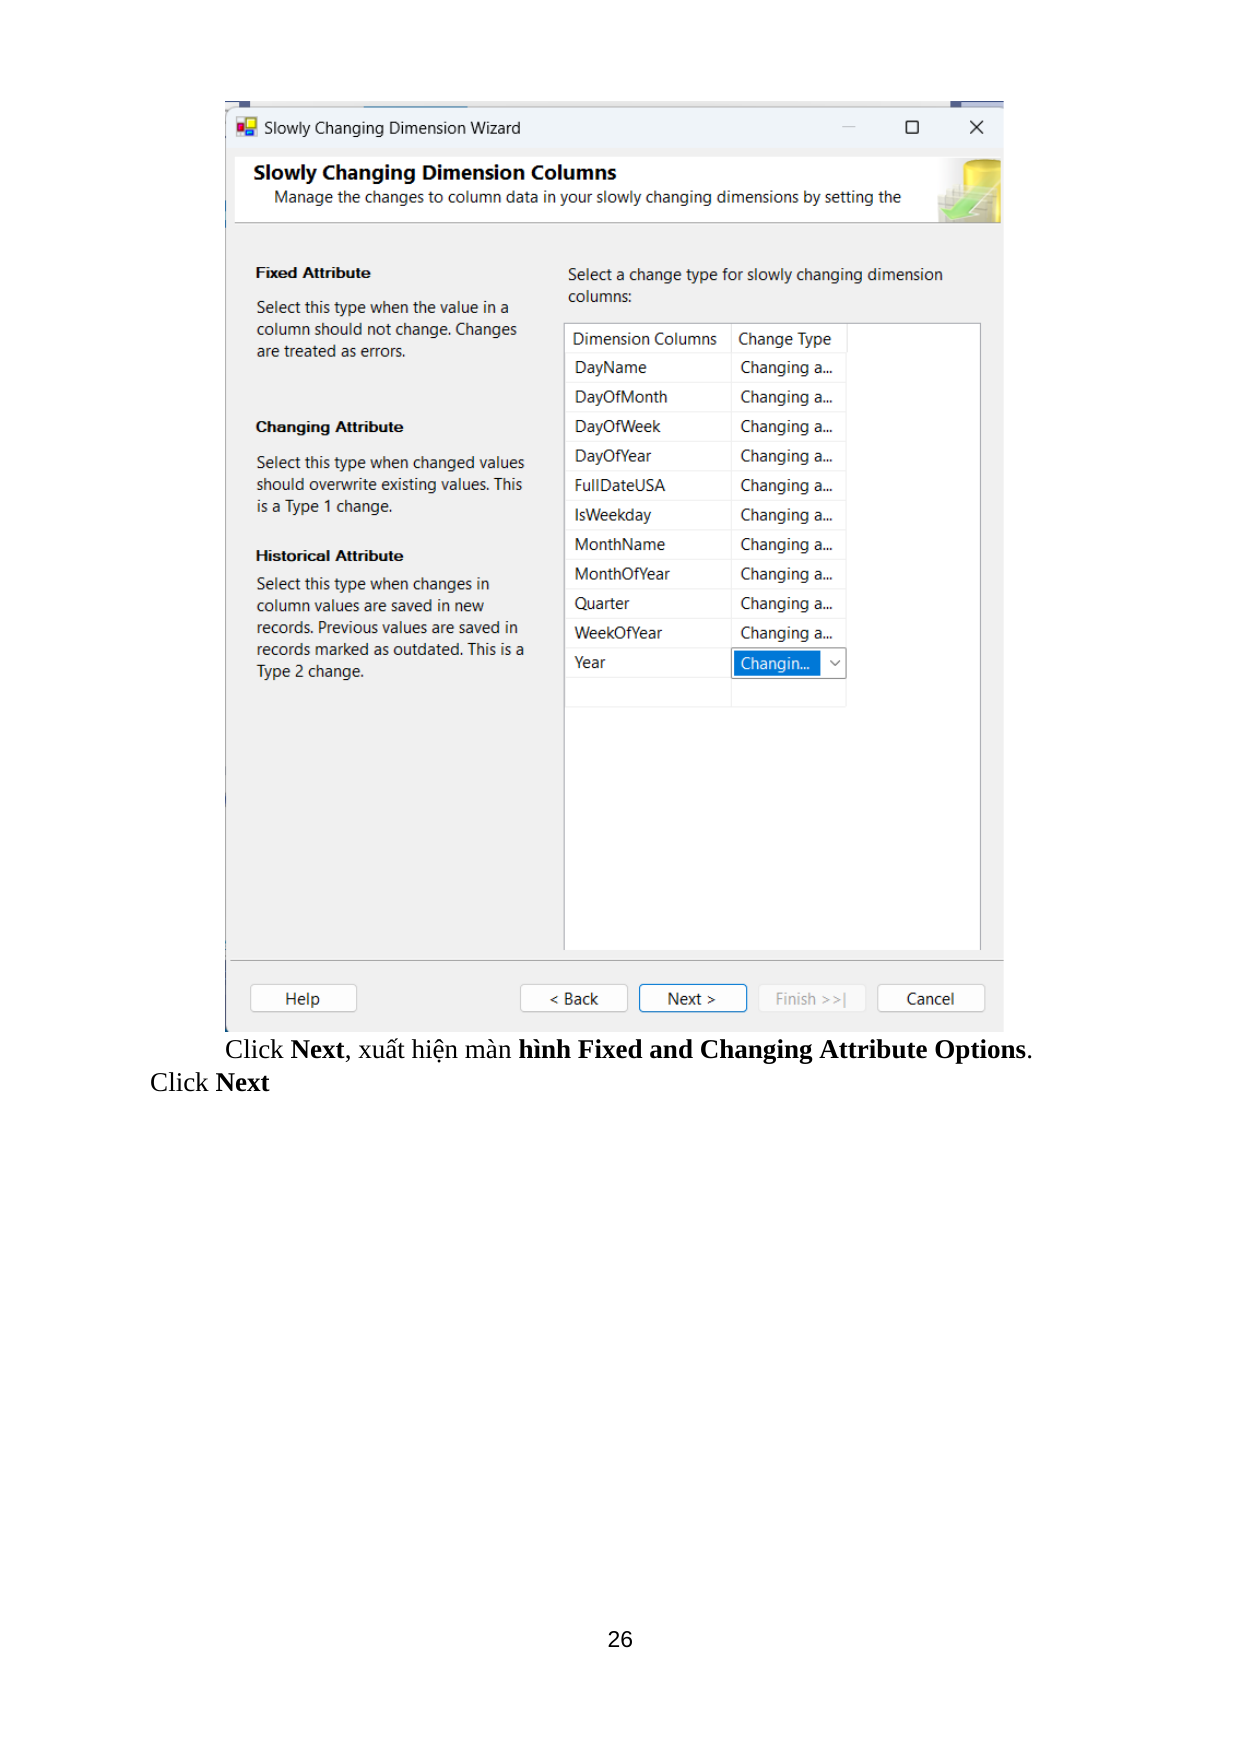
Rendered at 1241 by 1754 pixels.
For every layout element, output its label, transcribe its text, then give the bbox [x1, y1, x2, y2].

text Click Next, xuất hiện màn hình Fixed and Changing Attribute Options. Click Next [150, 1033, 1090, 1097]
picture [225, 101, 1004, 1032]
